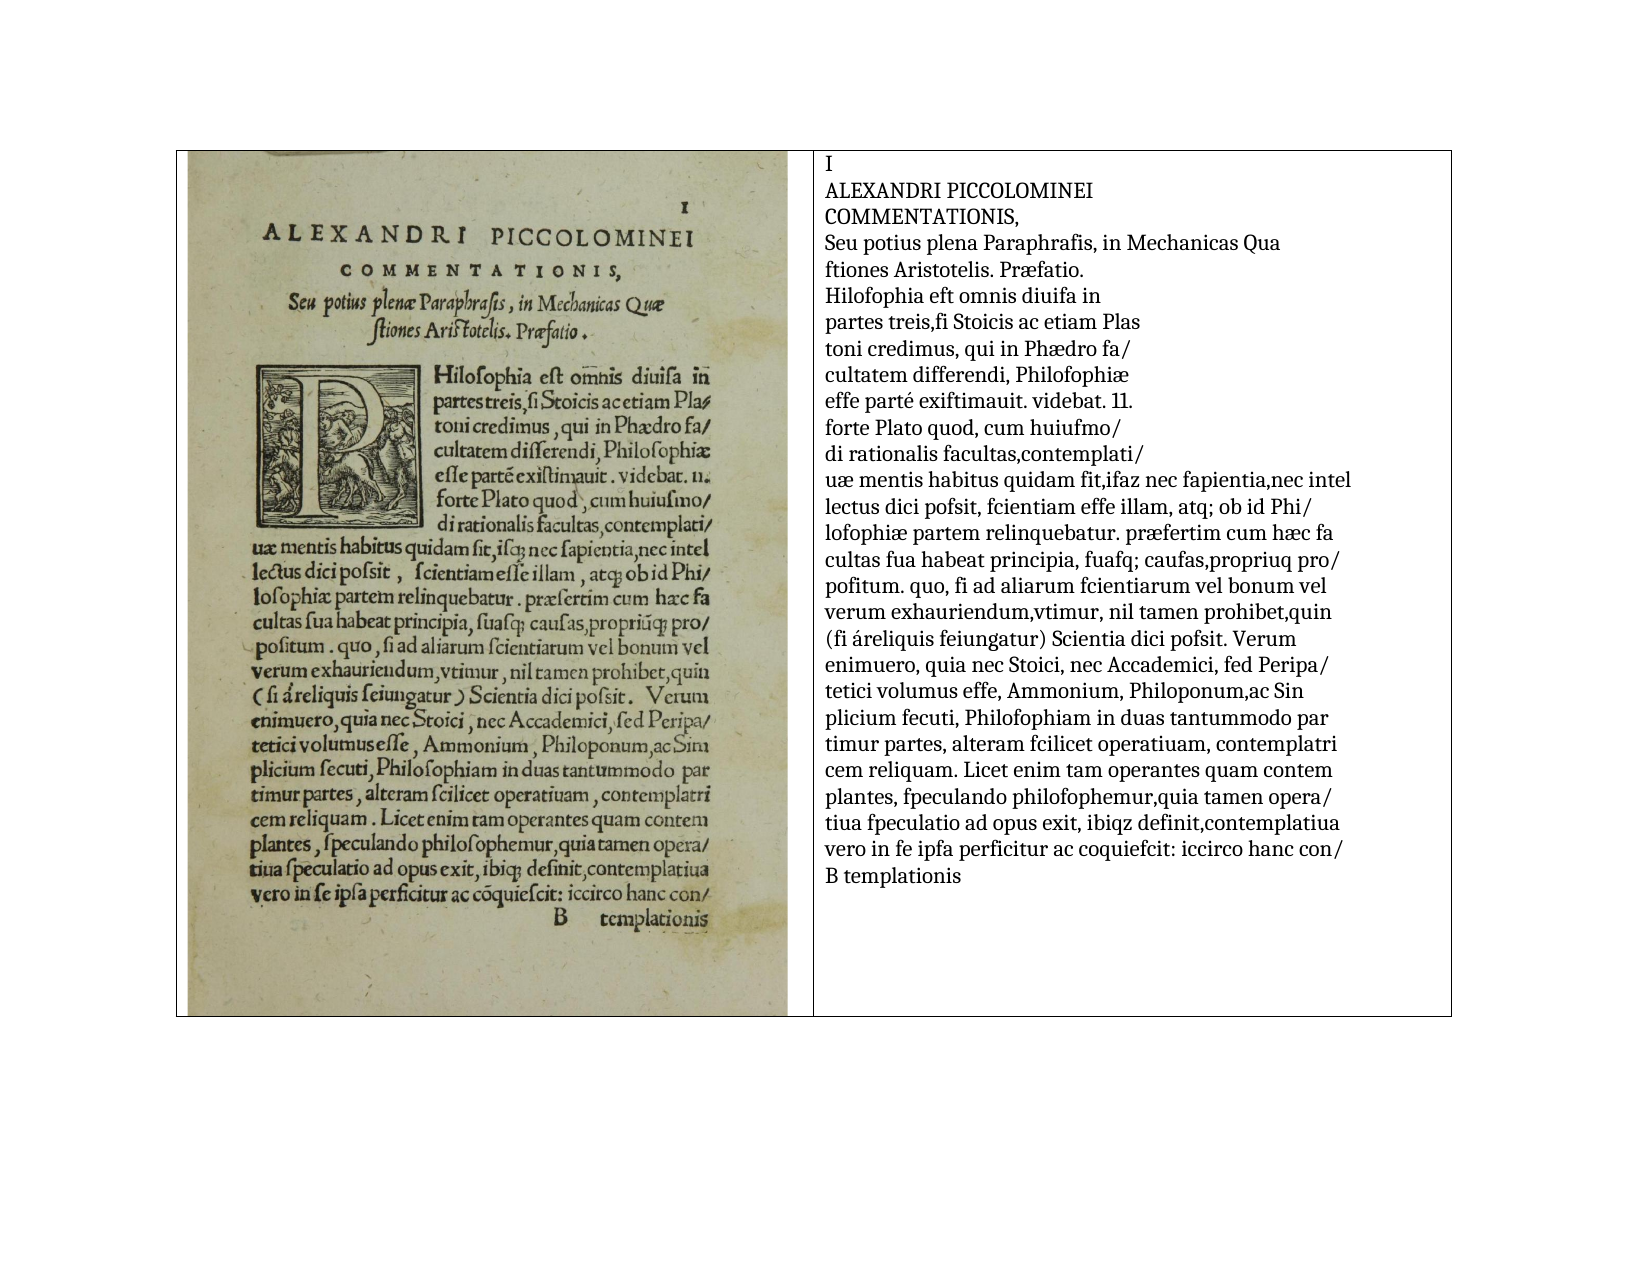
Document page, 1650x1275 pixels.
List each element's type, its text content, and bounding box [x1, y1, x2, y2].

table_cell [177, 151, 187, 1016]
picture [187, 151, 788, 1016]
table_cell [788, 151, 813, 1016]
table_cell I ALEXANDRI PICCOLOMINEI COMMENTATIONIS, Seu potius plena Paraphrafis, in Mechanicas Qua ftiones Aristotelis. Præfatio. Hilofophia eft omnis diuifa in partes treis,fi Stoicis ac etiam Plas toni credimus, qui in Phædro fa/ cultatem differendi, Philofophiæ effe parté exiftimauit. videbat. 11. forte Plato quod, cum huiufmo/ di rationalis facultas,contemplati/ uæ mentis habitus quidam fit,ifaz nec fapientia,nec intel lectus dici pofsit, fcientiam effe illam, atq; ob id Phi/ lofophiæ partem relinquebatur. præfertim cum hæc fa cultas fua habeat principia, fuafq; caufas,propriuq pro/ pofitum. quo, fi ad aliarum fcientiarum vel bonum vel verum exhauriendum,vtimur, nil tamen prohibet,quin (fi áreliquis feiungatur) Scientia dici pofsit. Verum enimuero, quia nec Stoici, nec Accademici, fed Peripa/ tetici volumus effe, Ammonium, Philoponum,ac Sin plicium fecuti, Philofophiam in duas tantummodo par timur partes, alteram fcilicet operatiuam, contemplatri cem reliquam. Licet enim tam operantes quam contem plantes, fpeculando philofophemur,quia tamen opera/ tiua fpeculatio ad opus exit, ibiqz definit,contemplatiua vero in fe ipfa perficitur ac coquiefcit: iccirco hanc con/ B templationis [814, 151, 1451, 1016]
